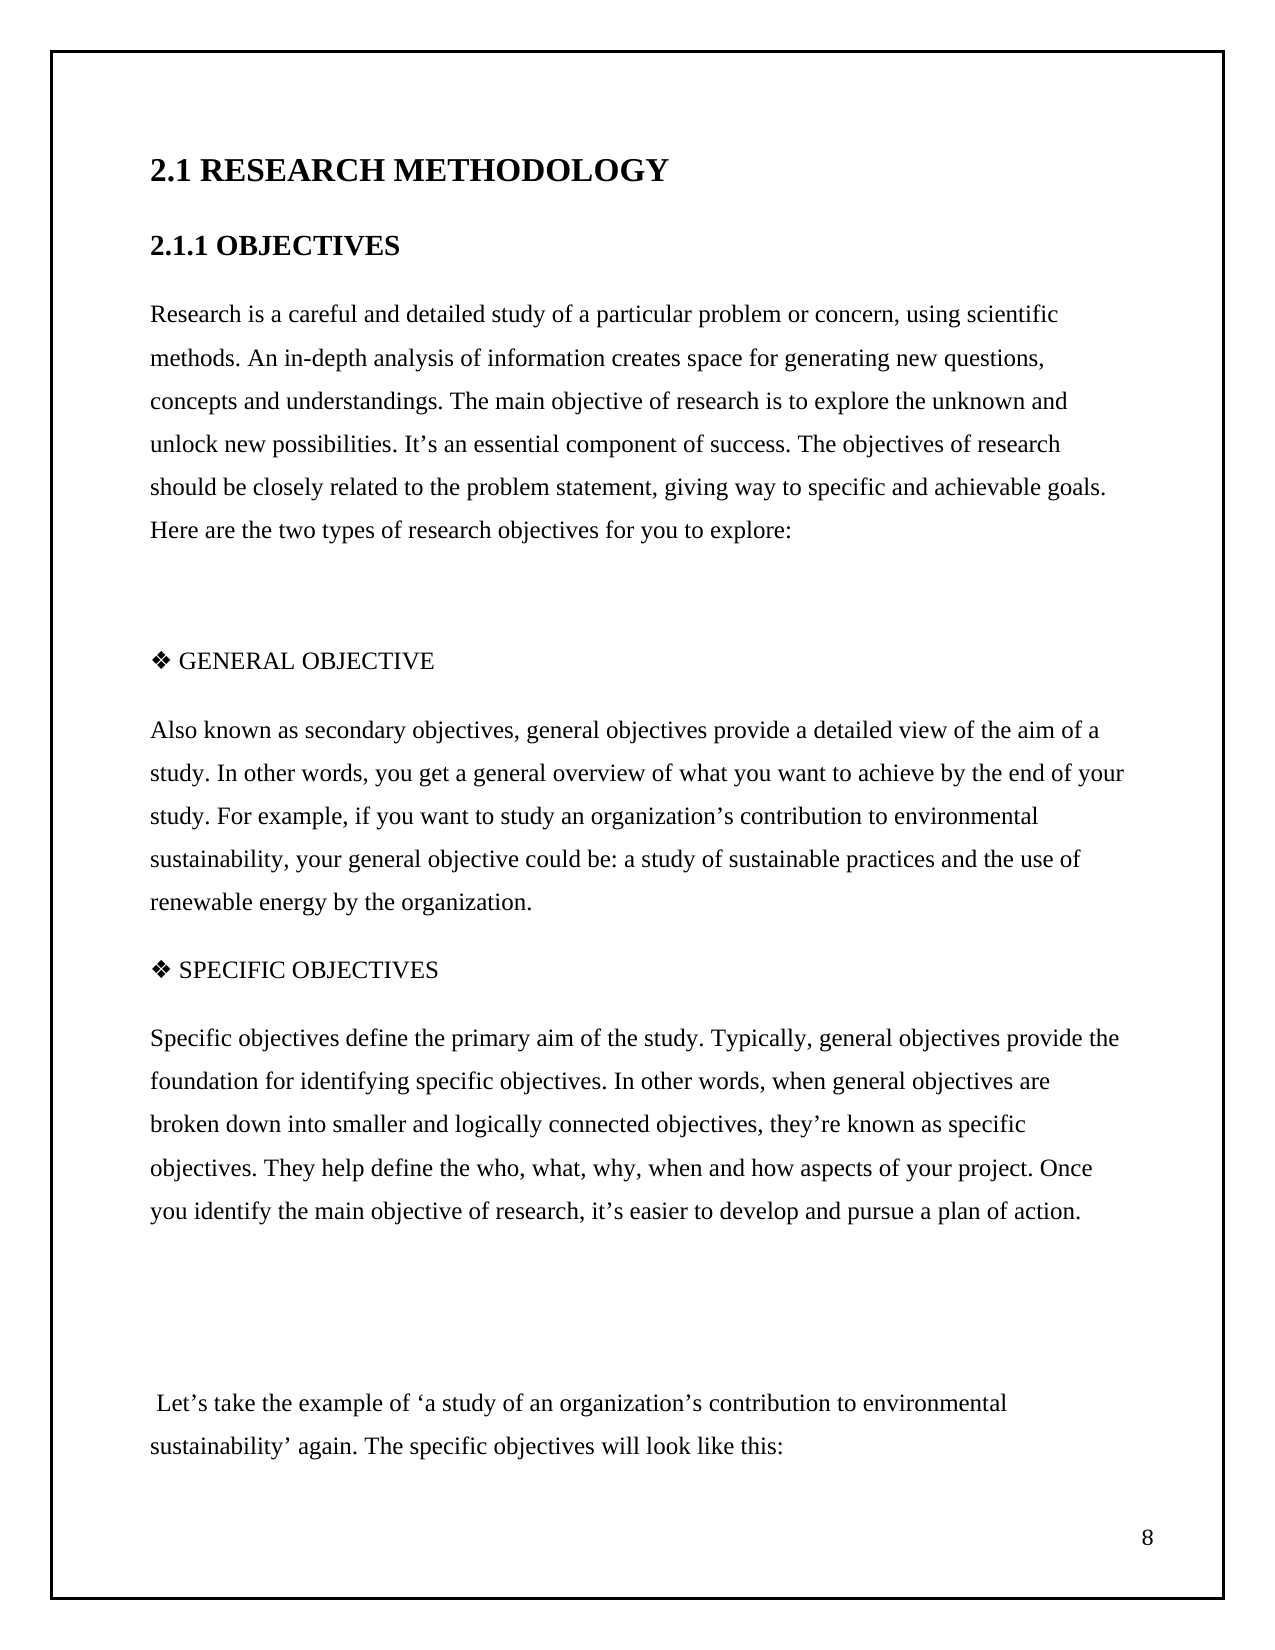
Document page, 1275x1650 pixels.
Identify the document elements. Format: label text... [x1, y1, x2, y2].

text Research is a careful and detailed study of a particular problem or concern, using scientific methods. An in-depth analysis of information creates space for generating new questions, concepts and understandings. The main objective of research is to explore the unknown and unlock new possibilities. It’s an essential component of success. The objectives of research should be closely related to the problem statement, giving way to specific and achievable goals. Here are the two types of research objectives for you to explore: [150, 299, 1125, 544]
text ❖ GENERAL OBJECTIVE [150, 643, 1125, 677]
text Let’s take the example of ‘a study of an organization’s contribution to environmental sustainability’ again. The specific objectives will look like this: [150, 1388, 1125, 1459]
text Specific objectives define the primary aim of the study. Typically, general objectives provide the foundation for identifying specific objectives. In other words, when general objectives are broken down into smaller and logically connected objectives, they’re known as specific objectives. They help define the who, what, why, when and how aspects of your project. Once you identify the main objective of research, it’s easier to develop and pursue a plan of action. [150, 1023, 1125, 1224]
text ❖ SPECIFIC OBJECTIVES [150, 951, 1125, 985]
text 2.1 RESEARCH METHODOLOGY [150, 150, 1125, 188]
text Also known as secondary objectives, general objectives provide a detailed view of the aim of a study. In other words, you get a general overview of what you want to achieve by the end of your study. For example, if you want to study an organization’s contribution to environmental sustainability, your general objective could be: a study of sustainable practices and the use of renewable energy by the organization. [150, 715, 1125, 916]
text 2.1.1 OBJECTIVES [150, 228, 1125, 262]
